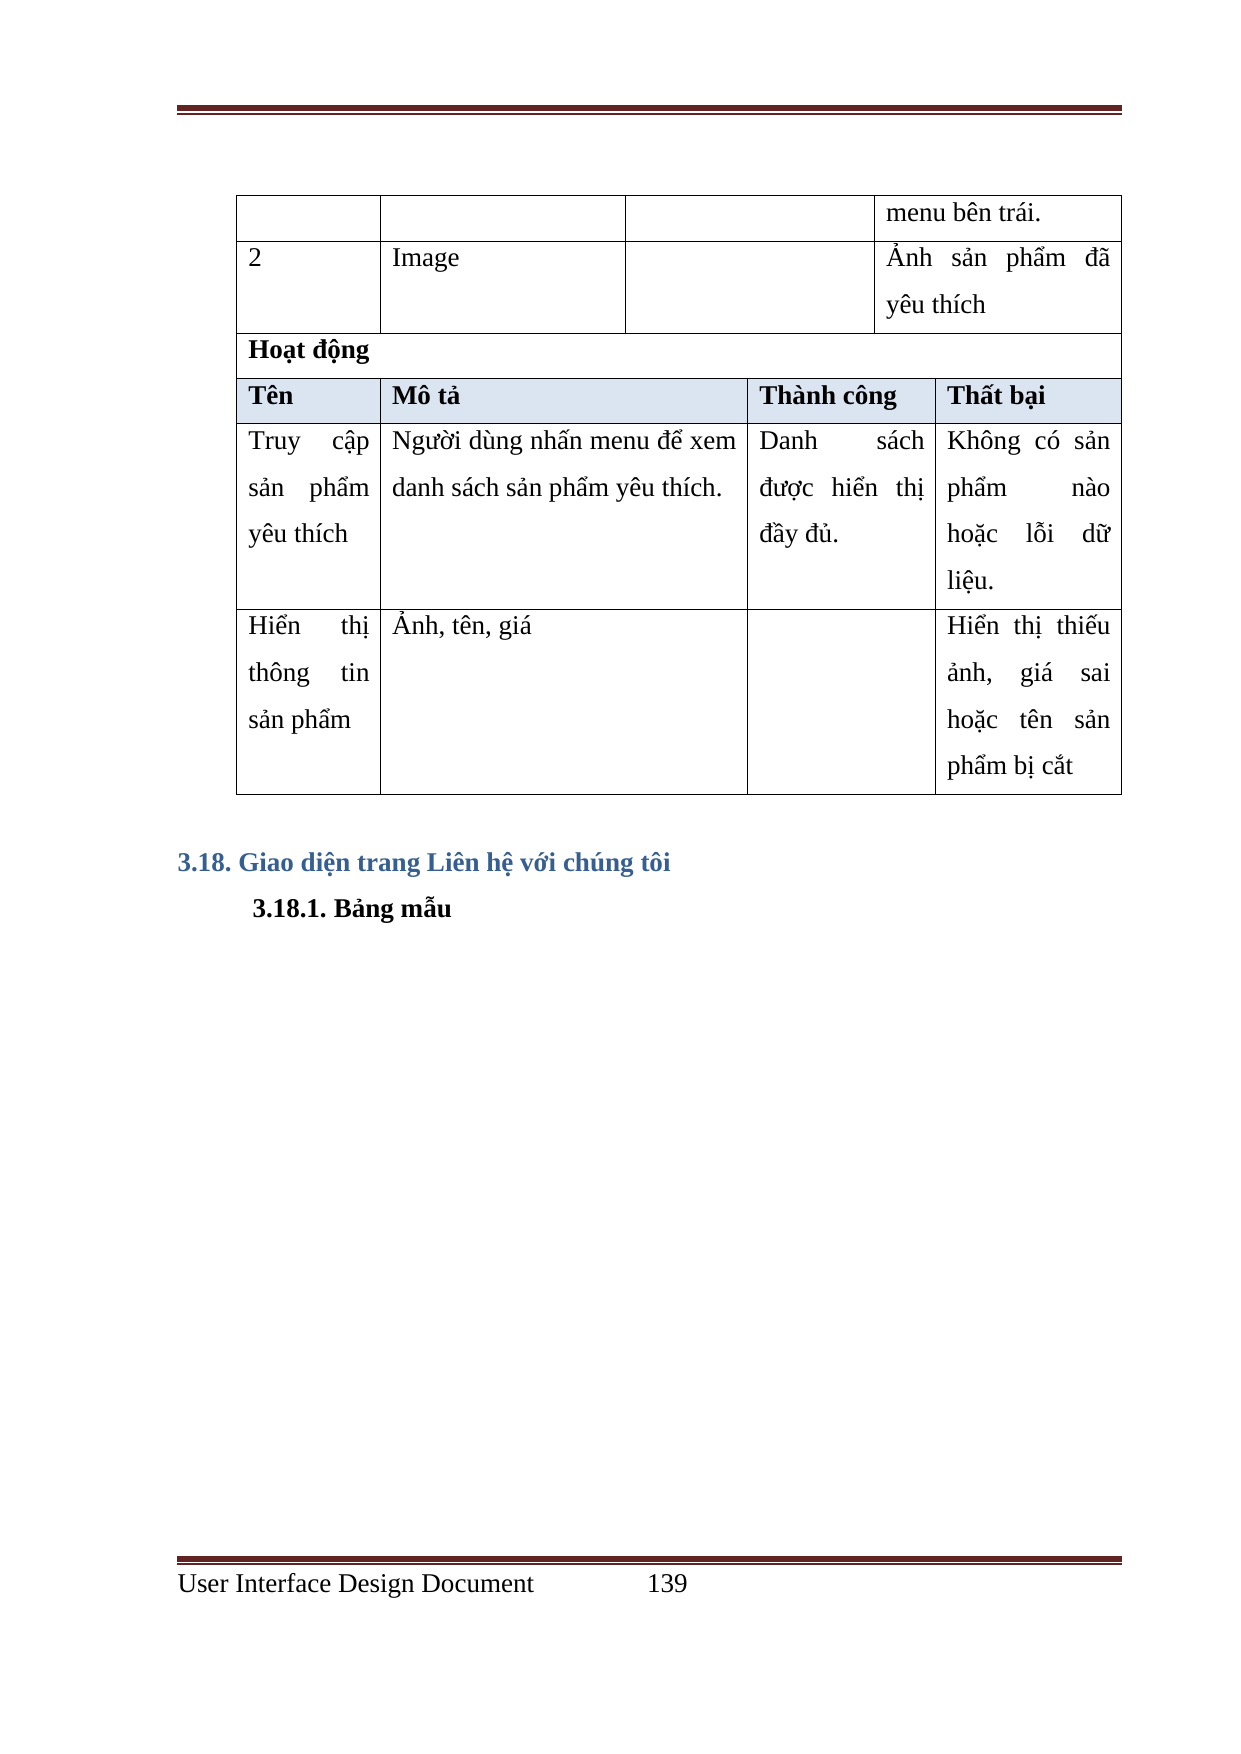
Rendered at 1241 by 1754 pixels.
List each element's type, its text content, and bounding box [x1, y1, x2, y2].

text 3.18.1. Bảng mẫu [177, 892, 1122, 923]
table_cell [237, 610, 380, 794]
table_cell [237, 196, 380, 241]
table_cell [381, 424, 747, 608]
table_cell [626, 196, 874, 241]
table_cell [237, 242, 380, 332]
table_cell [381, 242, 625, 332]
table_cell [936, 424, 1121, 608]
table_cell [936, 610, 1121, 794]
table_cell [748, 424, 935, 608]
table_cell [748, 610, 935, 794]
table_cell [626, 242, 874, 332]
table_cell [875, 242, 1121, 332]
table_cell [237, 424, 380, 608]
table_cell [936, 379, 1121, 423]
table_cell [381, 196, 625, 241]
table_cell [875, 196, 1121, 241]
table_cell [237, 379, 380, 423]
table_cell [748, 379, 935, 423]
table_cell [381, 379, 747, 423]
subtitle 3.18. Giao diện trang Liên hệ với chúng tôi [177, 846, 1122, 877]
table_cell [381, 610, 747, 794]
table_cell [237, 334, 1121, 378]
